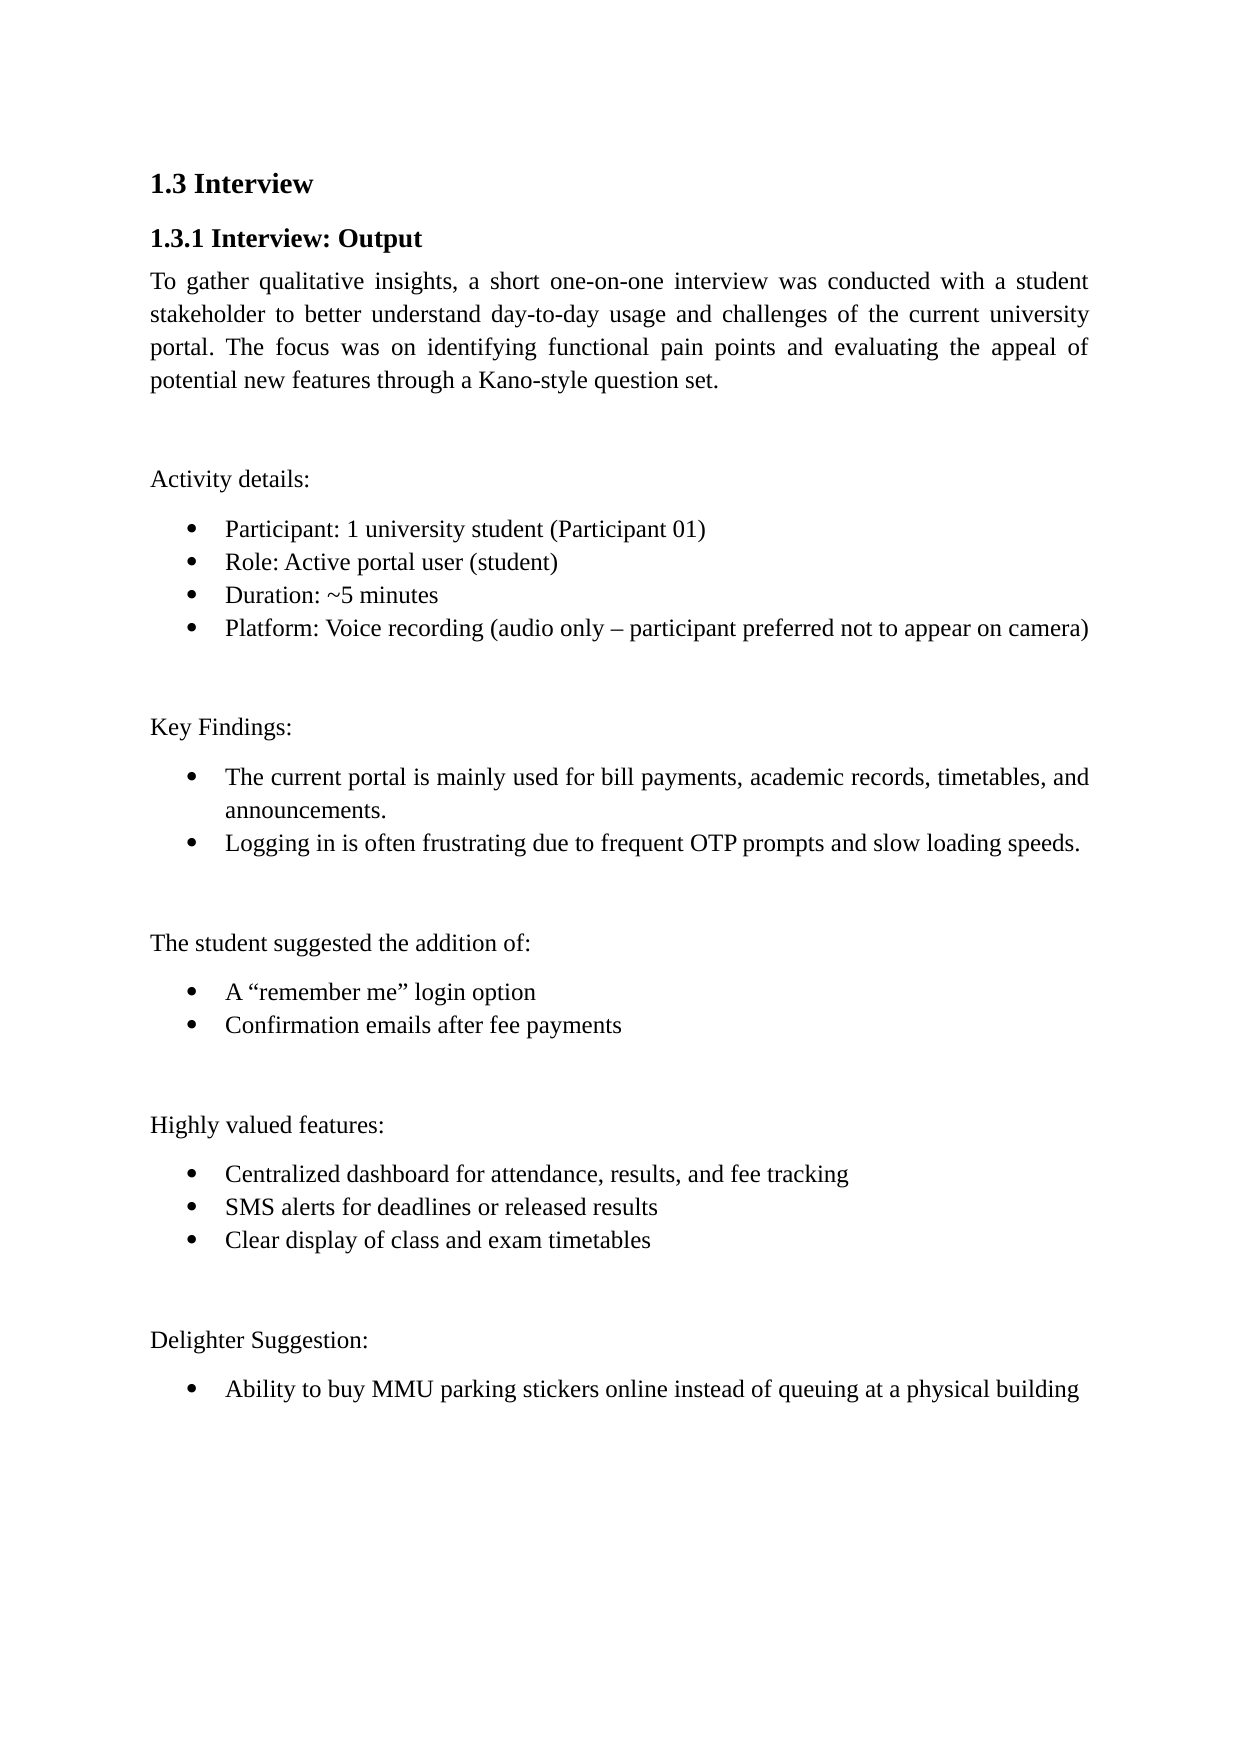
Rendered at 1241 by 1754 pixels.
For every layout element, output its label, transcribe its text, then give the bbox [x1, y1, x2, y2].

text Activity details: [150, 464, 1090, 493]
list Ability to buy MMU parking stickers online instead of queuing at a physical building [187, 1374, 1090, 1403]
subtitle 1.3 Interview [150, 167, 1090, 200]
text Highly valued features: [150, 1110, 1090, 1138]
list Duration: ~5 minutes [187, 580, 1090, 609]
list Logging in is often frustrating due to frequent OTP prompts and slow loading speeds. [187, 828, 1090, 857]
list Participant: 1 university student (Participant 01) [187, 514, 1090, 543]
list Clear display of class and exam timetables [187, 1225, 1090, 1254]
list SMS alerts for deadlines or released results [187, 1192, 1090, 1221]
text Key Findings: [150, 712, 1090, 741]
subtitle 1.3.1 Interview: Output [150, 222, 1090, 253]
list Platform: Voice recording (audio only – participant preferred not to appear on camera) [187, 613, 1090, 642]
text The student suggested the addition of: [150, 928, 1090, 956]
list Confirmation emails after fee payments [187, 1010, 1090, 1039]
text Delighter Suggestion: [150, 1325, 1090, 1353]
list Centralized dashboard for attendance, results, and fee tracking [187, 1159, 1090, 1188]
list The current portal is mainly used for bill payments, academic records, timetables, and announcements. [187, 762, 1090, 824]
list Role: Active portal user (student) [187, 547, 1090, 576]
text To gather qualitative insights, a short one-on-one interview was conducted with a student stakeholder to better understand day-to-day usage and challenges of the current university portal. The focus was on identifying functional pain points and evaluating the appeal of potential new features through a Kano-style question set. [150, 266, 1090, 394]
list A “remember me” login option [187, 977, 1090, 1006]
